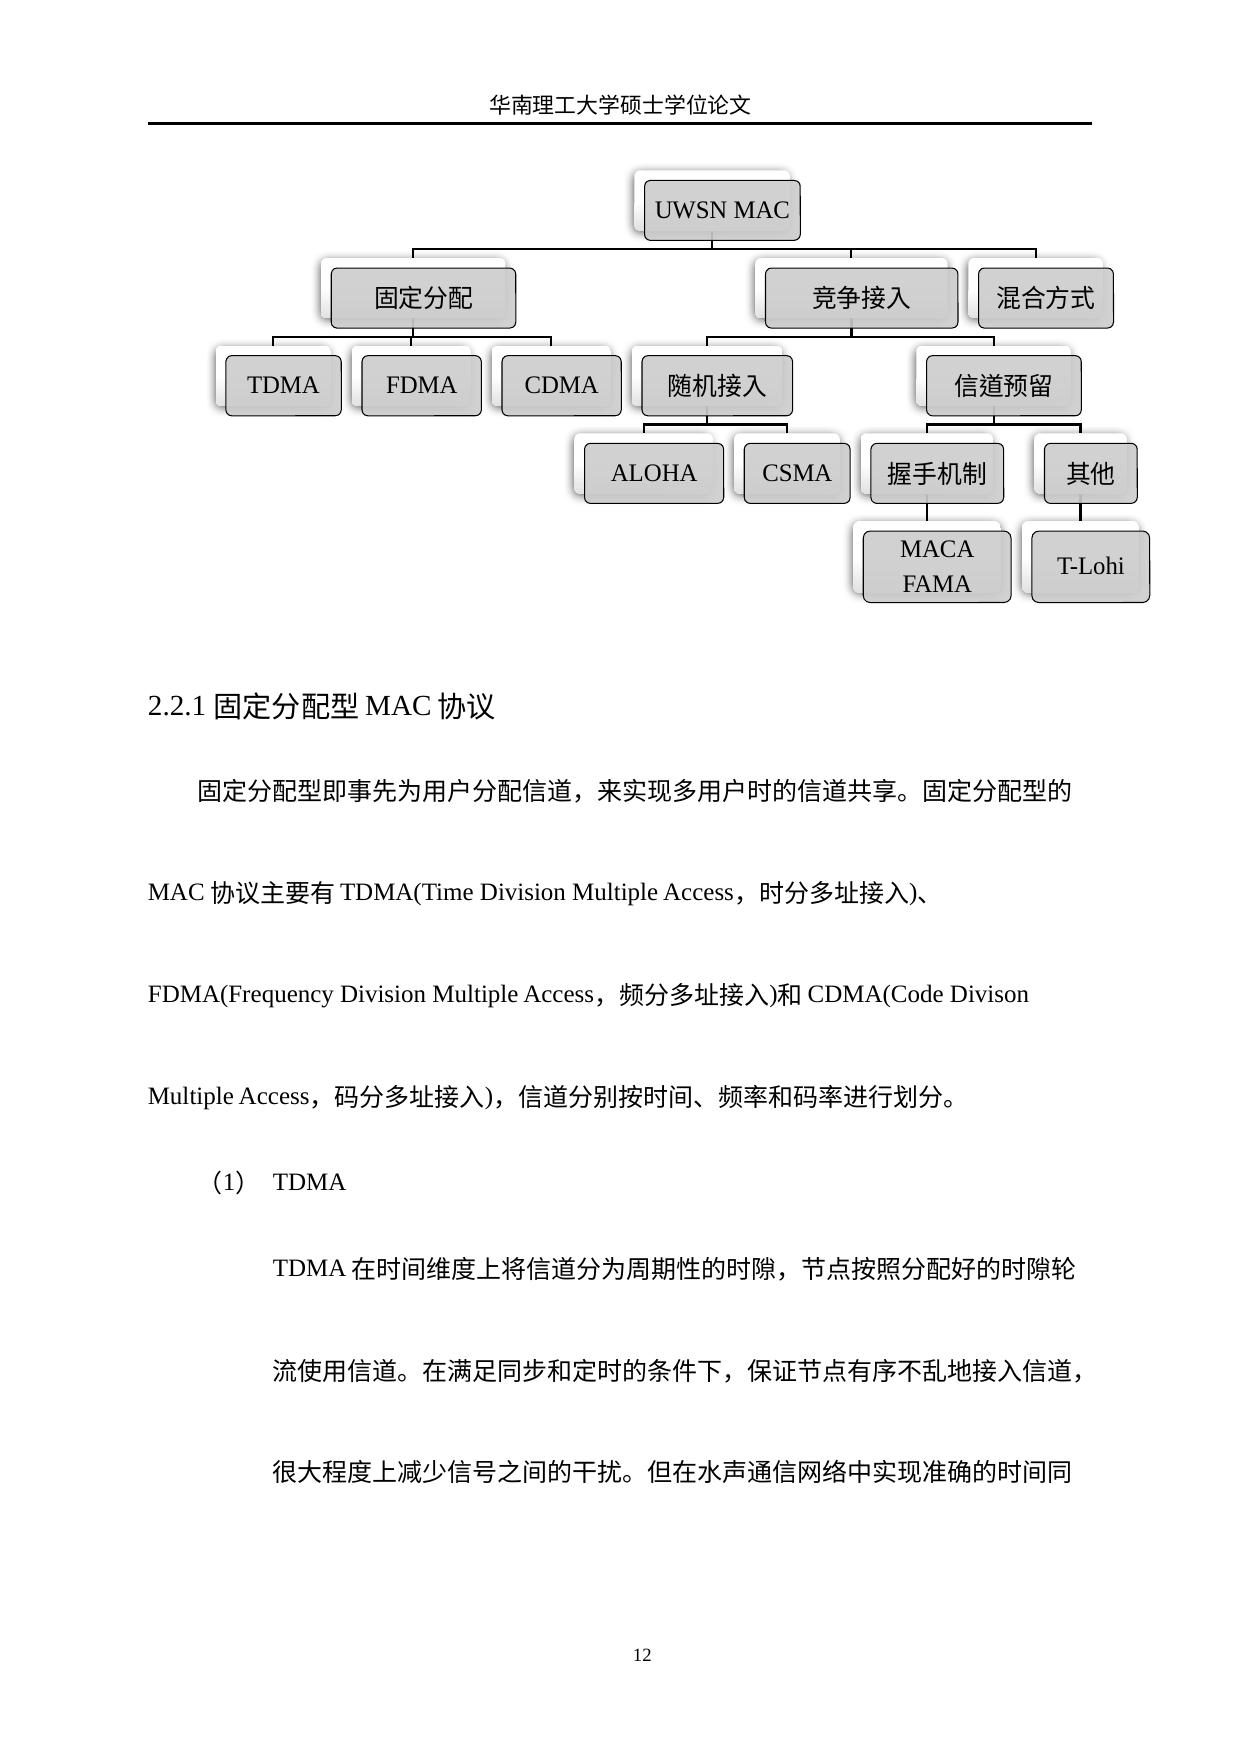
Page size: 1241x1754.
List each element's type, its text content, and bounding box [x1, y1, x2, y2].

subtitle 2.2.1 固定分配型MAC协议 [148, 671, 1067, 738]
list TDMA [198, 1147, 1092, 1215]
text 固定分配型即事先为用户分配信道，来实现多用户时的信道共享。固定分配型的MAC协议主要有TDMA(Time Division Multiple Access，时分多址接入)、FDMA(Frequency Division Multiple Access，频分多址接入)和CDMA(Code Divison Multiple Access，码分多址接入)，信道分别按时间、频率和码率进行划分。 [148, 756, 1092, 1129]
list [273, 1233, 1092, 1505]
